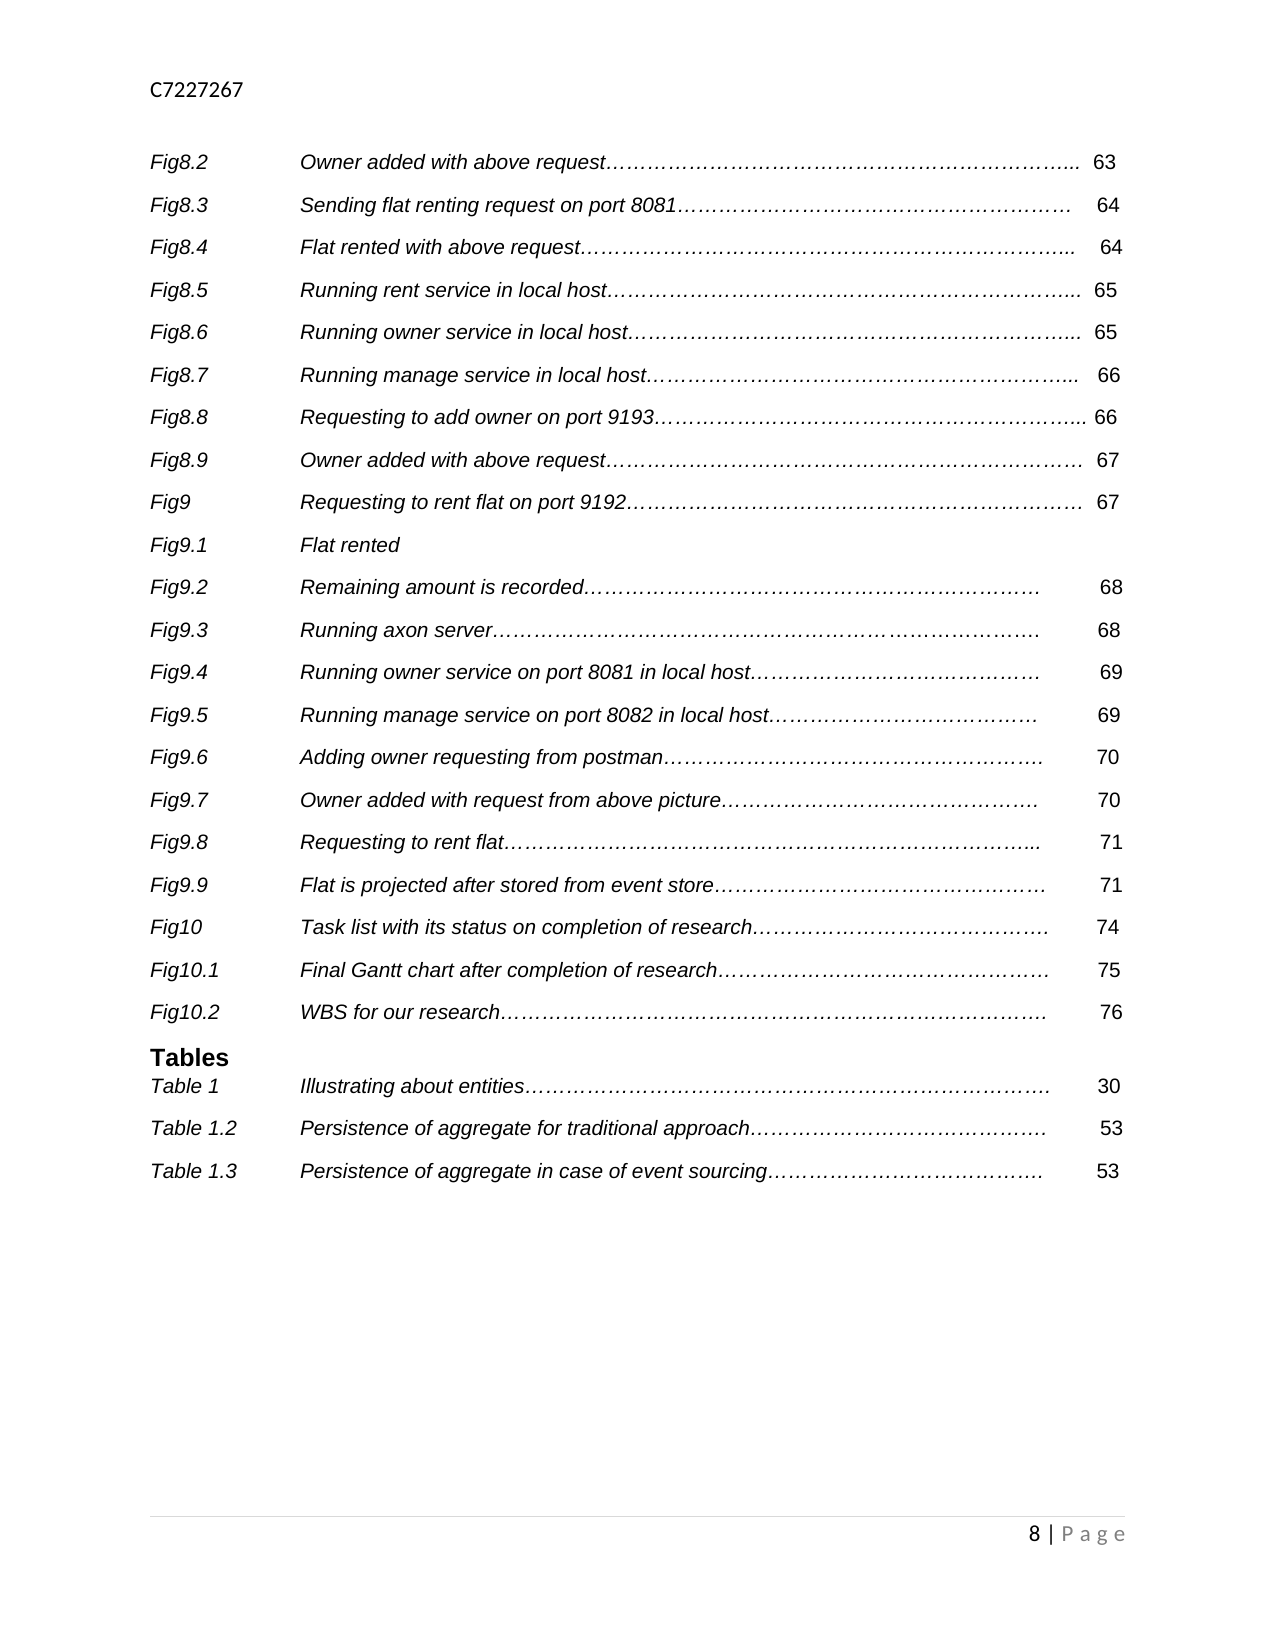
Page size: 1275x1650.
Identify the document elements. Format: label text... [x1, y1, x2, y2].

text Fig9.2 Remaining amount is recorded………………………………………………………… 68 [150, 575, 1125, 599]
text Fig9.9 Flat is projected after stored from event store………………………………………… 71 [150, 872, 1125, 896]
text Table 1 Illustrating about entities…………………………………………………………………. 30 [150, 1073, 1125, 1097]
text Fig10 Task list with its status on completion of research……………………………………. 74 [150, 915, 1125, 939]
text Table 1.2 Persistence of aggregate for traditional approach……………………………………. 53 [150, 1116, 1125, 1140]
text Fig8.6 Running owner service in local host………………………………………………………... 65 [150, 320, 1125, 344]
text Fig8.2 Owner added with above request…………………………………………………………... 63 [150, 150, 1125, 174]
text Fig8.3 Sending flat renting request on port 8081………………………………………………… 64 [150, 192, 1125, 216]
text Fig9.6 Adding owner requesting from postman………………………………………………. 70 [150, 745, 1125, 769]
text Fig9.1 Flat rented [150, 532, 1125, 556]
text Fig8.8 Requesting to add owner on port 9193……………………………………………………... 66 [150, 405, 1125, 429]
text Fig10.2 WBS for our research……………………………………………………………………. 76 [150, 1000, 1125, 1024]
text Fig8.4 Flat rented with above request……………………………………………………………... 64 [150, 235, 1125, 259]
text Fig9.5 Running manage service on port 8082 in local host………………………………… 69 [150, 702, 1125, 726]
text Fig9.7 Owner added with request from above picture………………………………………. 70 [150, 787, 1125, 811]
text Fig8.9 Owner added with above request…………………………………………………………… 67 [150, 447, 1125, 471]
text Fig9.8 Requesting to rent flat…………………………………………………………………... 71 [150, 830, 1125, 854]
text Fig8.5 Running rent service in local host…………………………………………………………... 65 [150, 277, 1125, 301]
text Fig9.3 Running axon server……………………………………………………………………. 68 [150, 617, 1125, 641]
text Fig9.4 Running owner service on port 8081 in local host…………………………………… 69 [150, 660, 1125, 684]
text Table 1.3 Persistence of aggregate in case of event sourcing…………………………………. 53 [150, 1158, 1125, 1182]
text Fig10.1 Final Gantt chart after completion of research………………………………………… 75 [150, 957, 1125, 981]
text Fig9 Requesting to rent flat on port 9192………………………………………………………… 67 [150, 490, 1125, 514]
subtitle Tables [150, 1042, 1125, 1071]
text Fig8.7 Running manage service in local host……………………………………………………... 66 [150, 362, 1125, 386]
